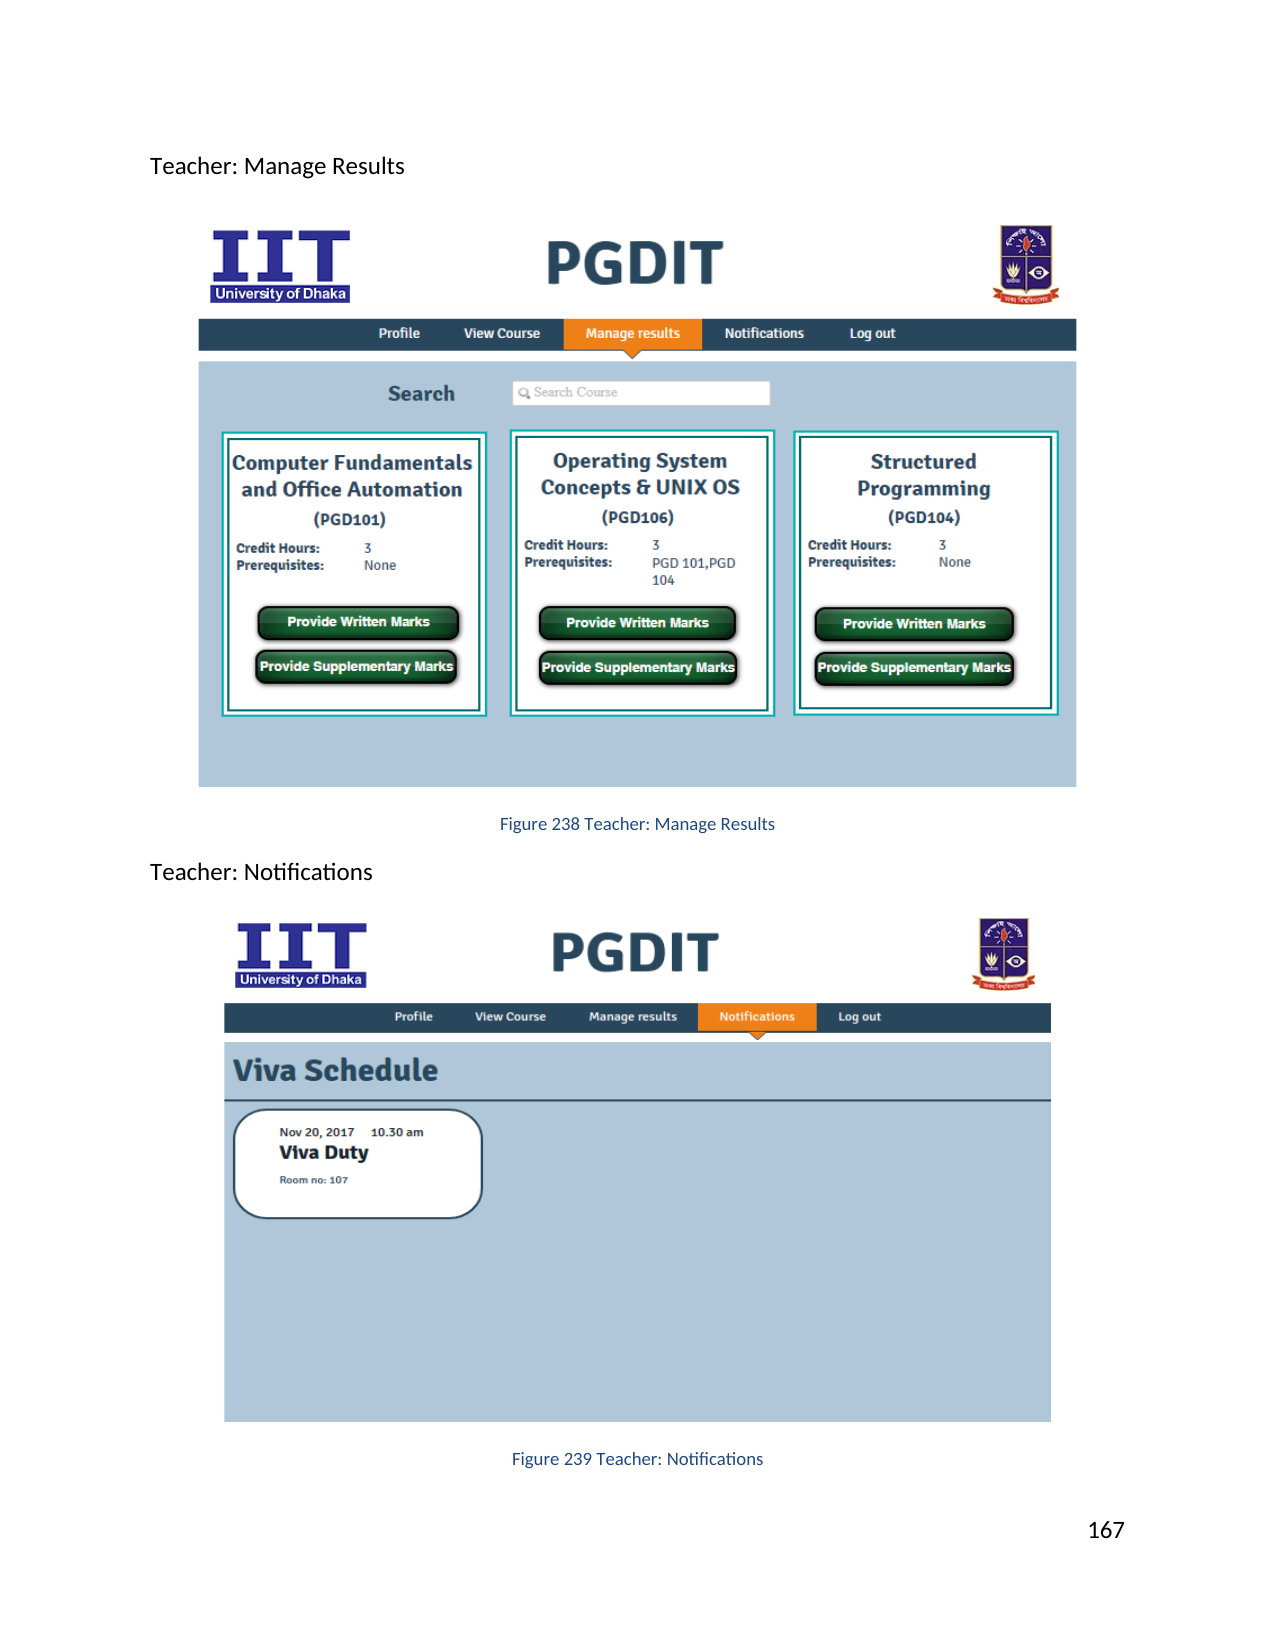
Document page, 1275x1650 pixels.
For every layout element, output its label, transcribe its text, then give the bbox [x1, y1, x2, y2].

picture [198, 205, 1077, 787]
text Teacher: Notifications [150, 856, 1125, 887]
picture [224, 912, 1051, 1422]
text Figure 239 Teacher: Notifications [150, 1447, 1125, 1469]
text Teacher: Manage Results [150, 150, 1125, 181]
text Figure 238 Teacher: Manage Results [150, 812, 1125, 835]
